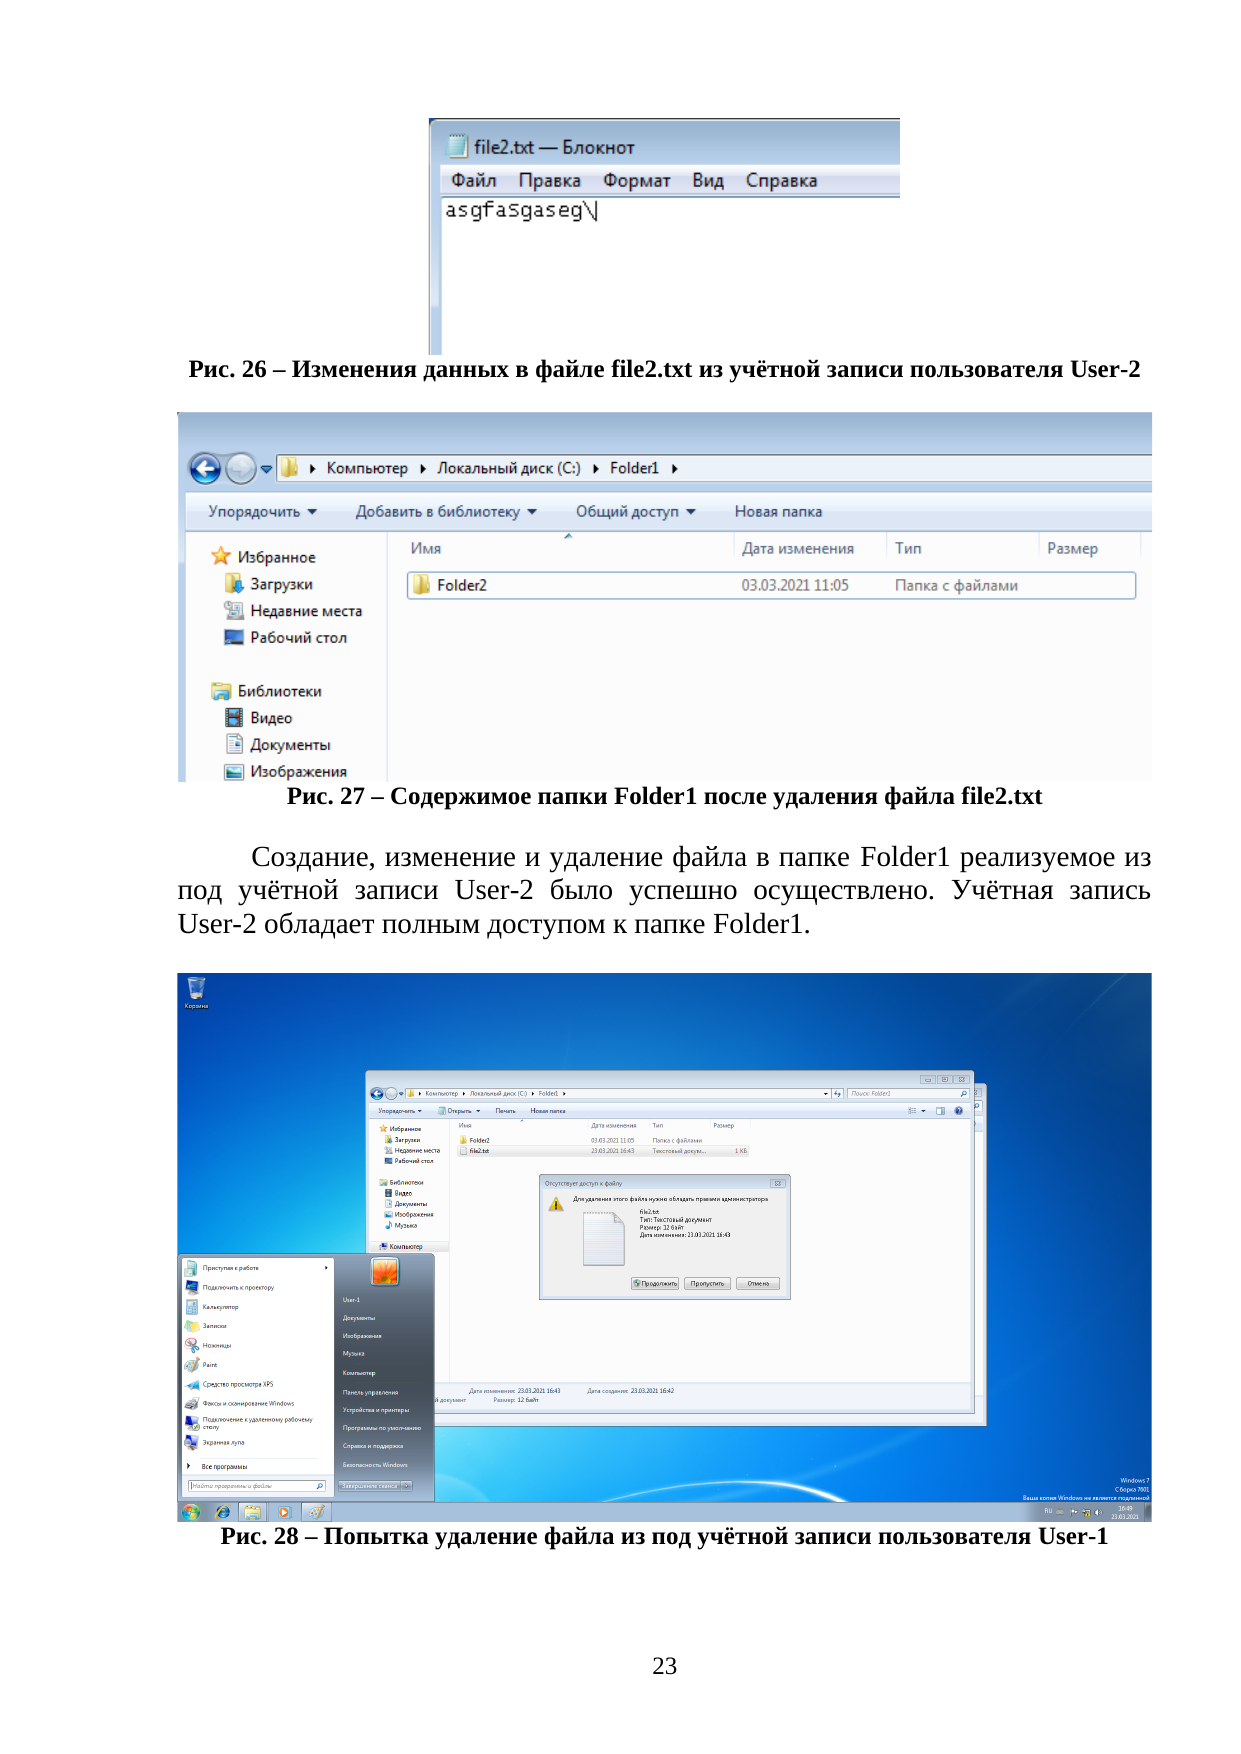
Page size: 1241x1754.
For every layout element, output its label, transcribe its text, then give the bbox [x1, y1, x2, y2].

text Создание, изменение и удаление файла в папке Folder1 реализуемое из под учётной записи User-2 было успешно осуществлено. Учётная запись User-2 обладает полным доступом к папке Folder1. [177, 839, 1152, 939]
text Рис. 26 – Изменения данных в файле file2.txt из учётной записи пользователя User-2 [177, 354, 1152, 383]
text Рис. 27 – Содержимое папки Folder1 после удаления файла file2.txt [177, 782, 1152, 810]
picture [177, 973, 1152, 1522]
text Рис. 28 – Попытка удаление файла из под учётной записи пользователя User-1 [177, 1522, 1152, 1550]
picture [428, 118, 900, 355]
picture [177, 412, 1153, 782]
